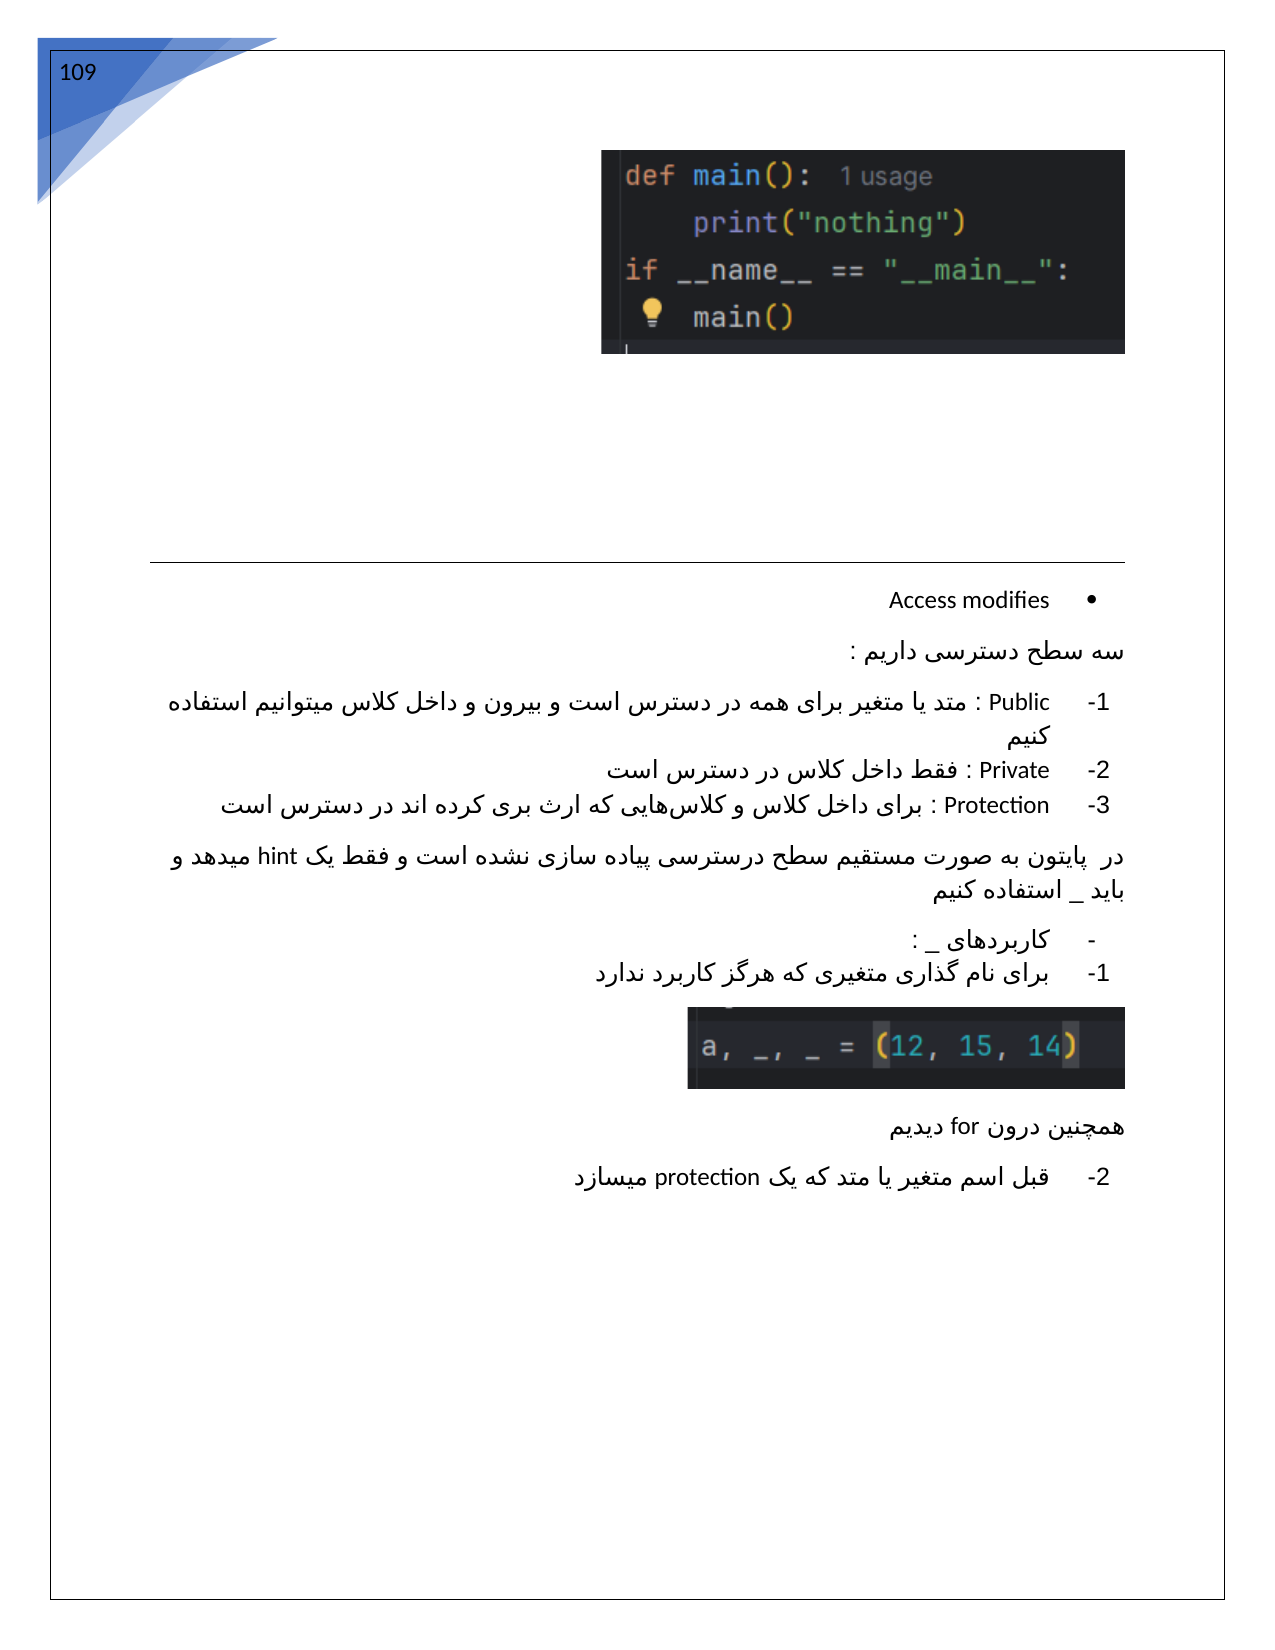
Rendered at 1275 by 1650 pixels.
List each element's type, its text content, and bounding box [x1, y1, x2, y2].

picture [51, 51, 279, 206]
picture [601, 150, 1125, 354]
list برای نام گذاری متغیری که هرگز کاربرد ندارد [150, 958, 1087, 987]
list Public : متد یا متغیر برای همه در دسترس است و بیرون و داخل کلاس میتوانیم استفاده کنیم [150, 686, 1087, 749]
text سه سطح دسترسی داریم : [150, 636, 1125, 665]
picture [687, 1007, 1125, 1089]
list قبل اسم متغیر یا متد که یک protection میسازد [150, 1161, 1087, 1192]
list Private : فقط داخل کلاس در دسترس است [150, 754, 1087, 784]
text در پایتون به صورت مستقیم سطح درسترسی پیاده سازی نشده است و فقط یک hint میدهد و باید _ استفاده کنیم [150, 840, 1125, 904]
picture [37, 37, 279, 206]
list Protection : برای داخل کلاس و کلاس‌هایی که ارث بری کرده ‌اند در دسترس است [150, 789, 1087, 819]
text همچنین درون for دیدیم [150, 1110, 1125, 1140]
list کاربردهای _ : [150, 925, 1087, 954]
list Access modifies [150, 584, 1087, 615]
